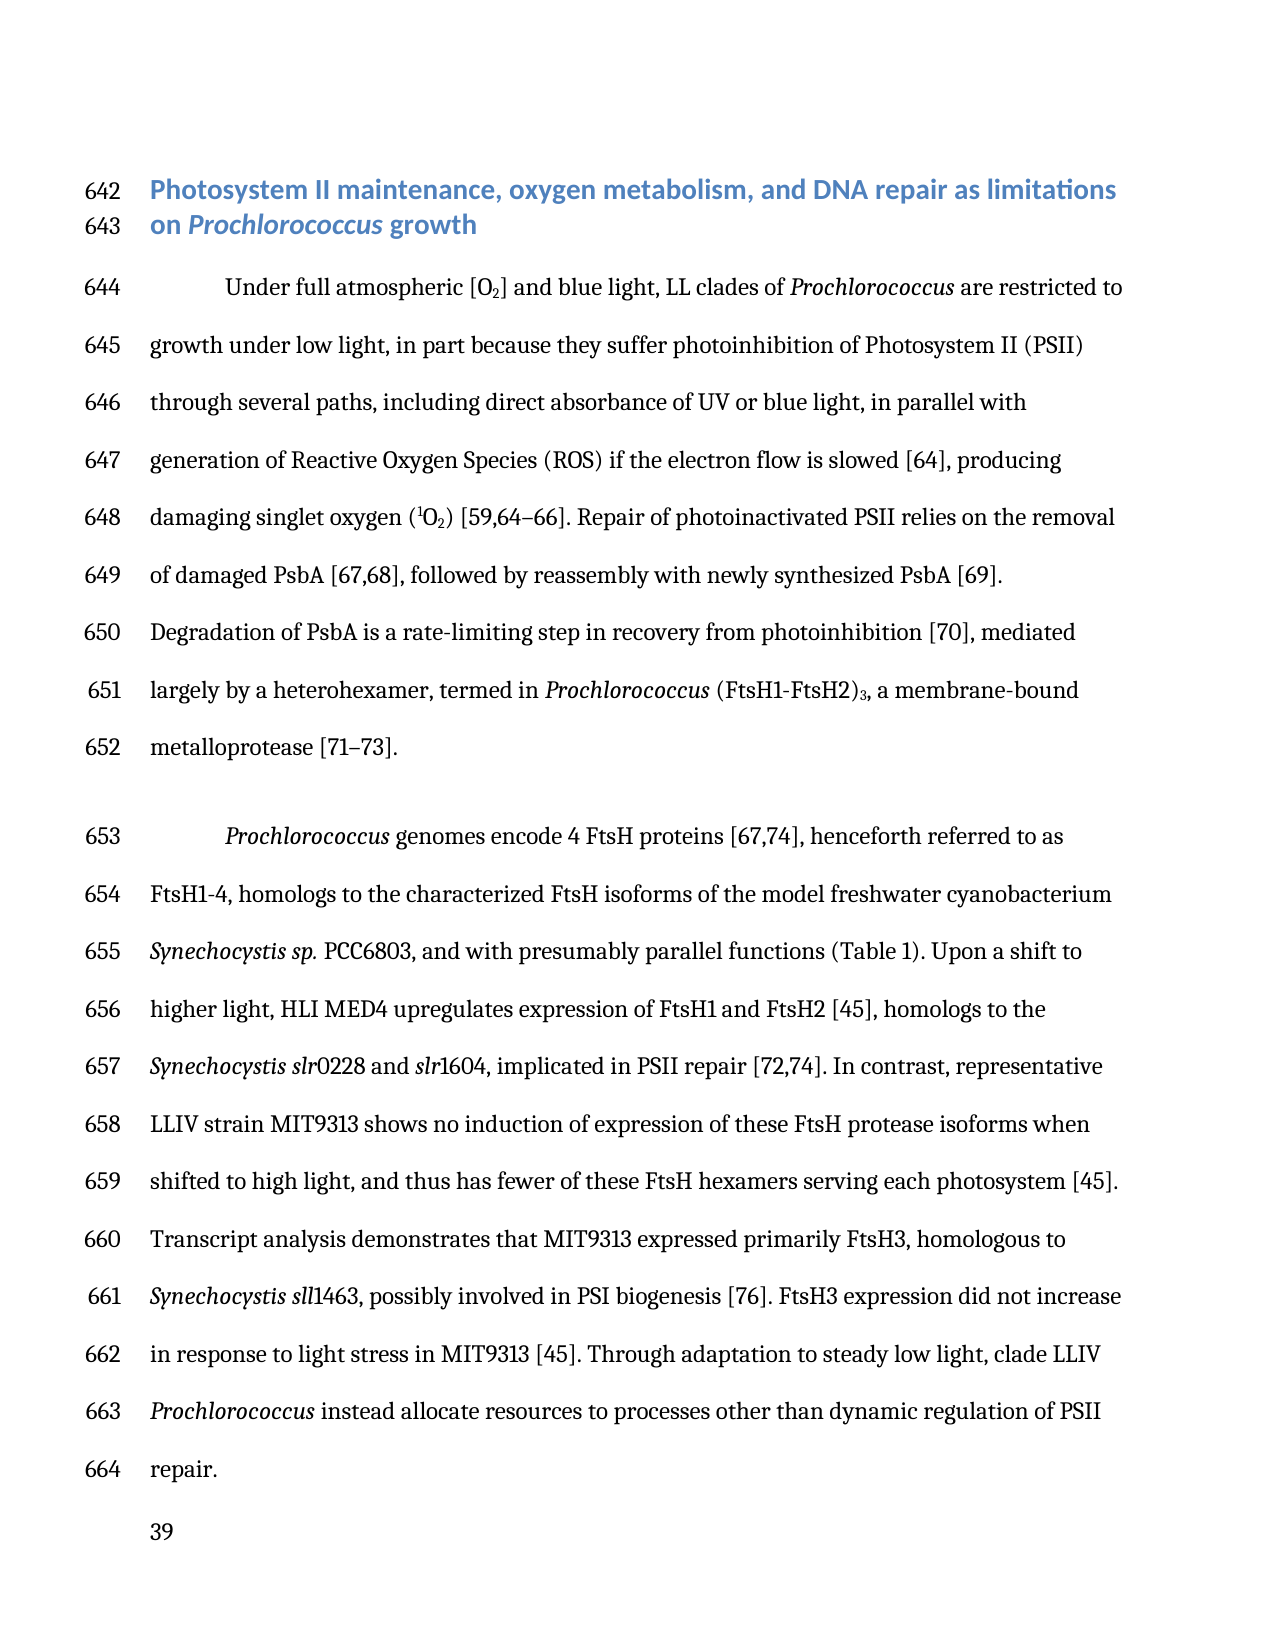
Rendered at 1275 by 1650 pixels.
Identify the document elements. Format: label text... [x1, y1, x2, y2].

text Under full atmospheric [O2] and blue light, LL clades of Prochlorococcus are restricted to growth under low light, in part because they suffer photoinhibition of Photosystem II (PSII) through several paths, including direct absorbance of UV or blue light, in parallel with generation of Reactive Oxygen Species (ROS) if the electron flow is slowed [64], producing damaging singlet oxygen (1O2) [59,64–66]. Repair of photoinactivated PSII relies on the removal of damaged PsbA [67,68], followed by reassembly with newly synthesized PsbA [69]. Degradation of PsbA is a rate-limiting step in recovery from photoinhibition [70], mediated largely by a heterohexamer, termed in Prochlorococcus (FtsH1-FtsH2)3, a membrane-bound metalloprotease [71–73]. [150, 273, 1125, 762]
subtitle Photosystem II maintenance, oxygen metabolism, and DNA repair as limitations on Prochlorococcus growth [150, 171, 1125, 242]
text Prochlorococcus genomes encode 4 FtsH proteins [67,74], henceforth referred to as FtsH1-4, homologs to the characterized FtsH isoforms of the model freshwater cyanobacterium Synechocystis sp. PCC6803, and with presumably parallel functions (Table 1). Upon a shift to higher light, HLI MED4 upregulates expression of FtsH1 and FtsH2 [45], homologs to the Synechocystis slr0228 and slr1604, implicated in PSII repair [72,74]. In contrast, representative LLIV strain MIT9313 shows no induction of expression of these FtsH protease isoforms when shifted to high light, and thus has fewer of these FtsH hexamers serving each photosystem [45]. Transcript analysis demonstrates that MIT9313 expressed primarily FtsH3, homologous to Synechocystis sll1463, possibly involved in PSI biogenesis [76]. FtsH3 expression did not increase in response to light stress in MIT9313 [45]. Through adaptation to steady low light, clade LLIV Prochlorococcus instead allocate resources to processes other than dynamic regulation of PSII repair. [150, 822, 1125, 1483]
